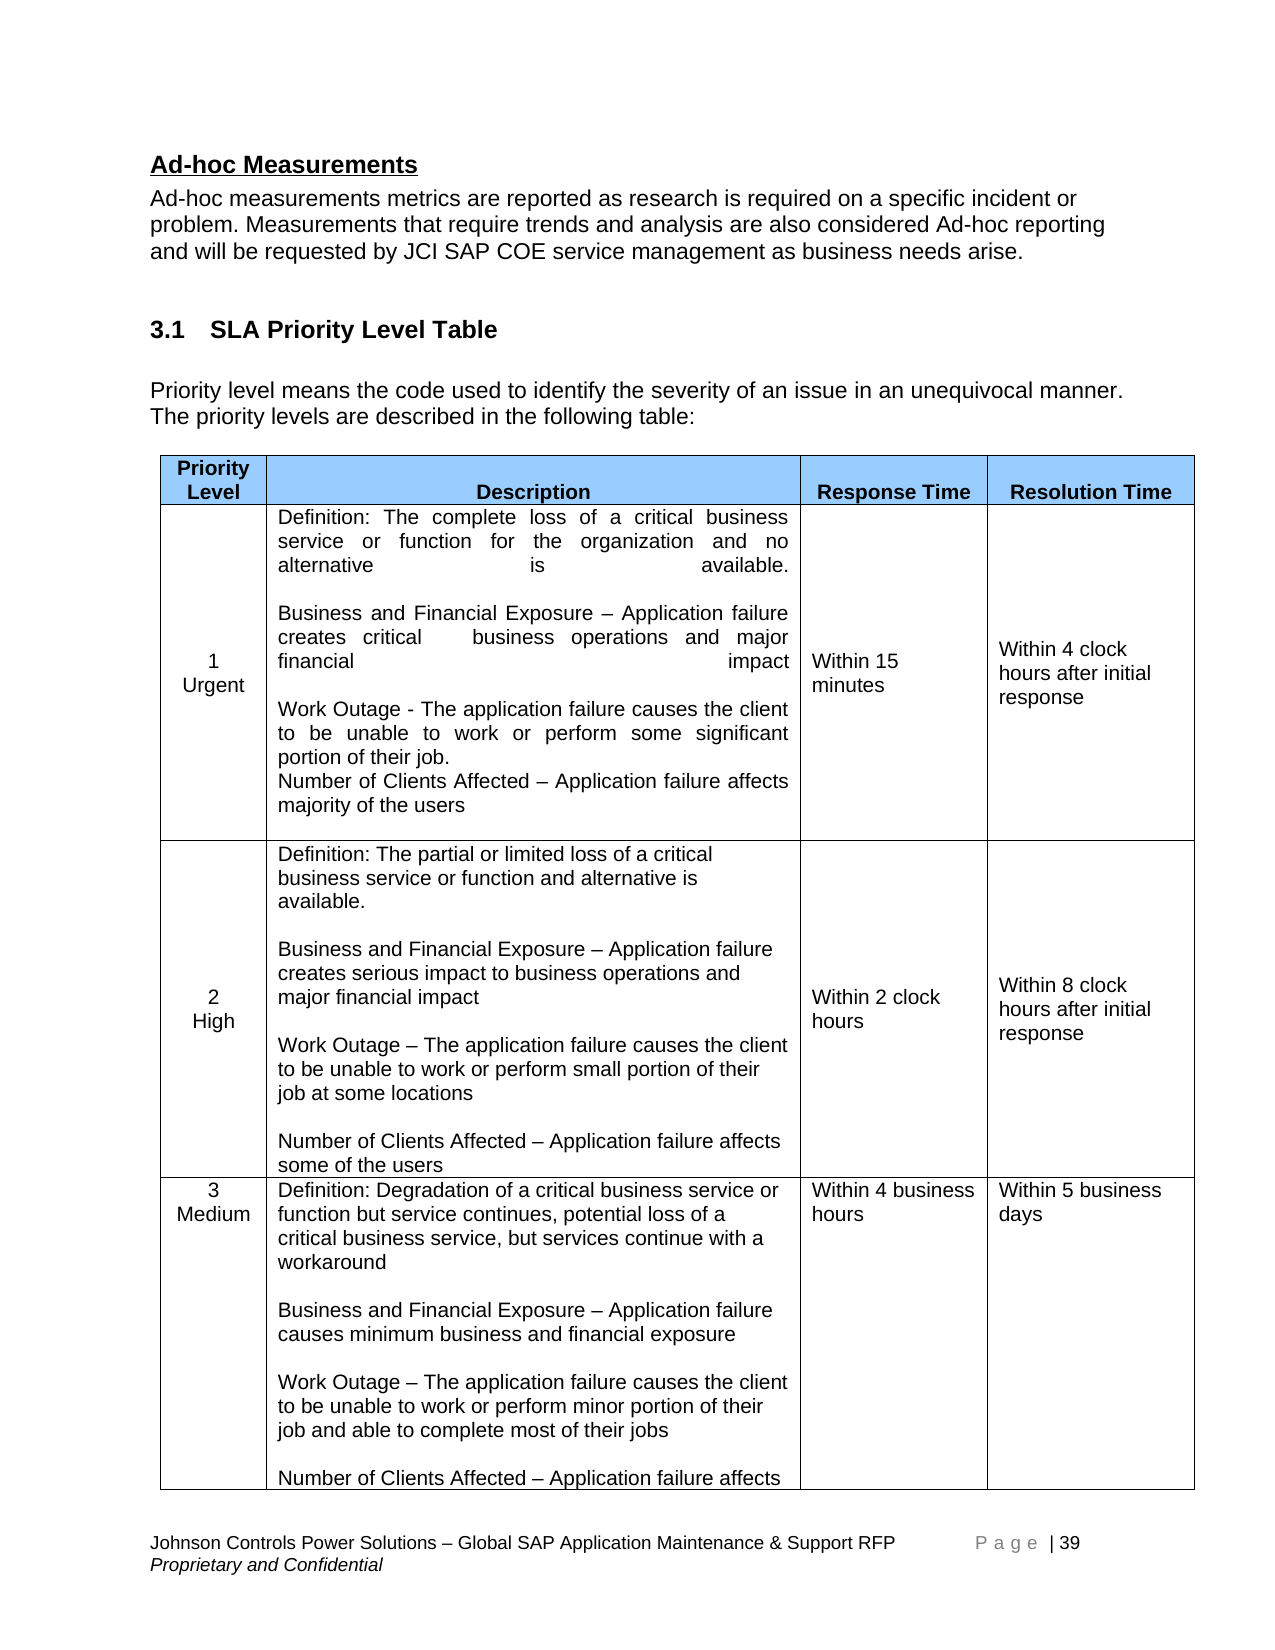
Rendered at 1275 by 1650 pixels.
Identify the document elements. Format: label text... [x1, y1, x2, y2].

table_cell Within 8 clock hours after initial response [988, 841, 1194, 1177]
table_cell 1 Urgent [161, 505, 266, 840]
table_cell 2 High [161, 841, 266, 1177]
table_cell Within 5 business days [988, 1178, 1194, 1489]
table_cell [267, 1178, 800, 1489]
table_cell Within 2 clock hours [801, 841, 987, 1177]
text Priority level means the code used to identify the severity of an issue in an unequivocal manner. The priority levels are described in the following table: [150, 377, 1125, 429]
table_cell Definition: The partial or limited loss of a critical business service or function and alternative is available. Business and Financial Exposure – Application failure creates serious impact to business operations and major financial impact Work Outage – The application failure causes the client to be unable to work or perform small portion of their job at some locations Number of Clients Affected – Application failure affects some of the users [267, 841, 800, 1177]
text Ad-hoc measurements metrics are reported as research is required on a specific incident or problem. Measurements that require trends and analysis are also considered Ad-hoc reporting and will be requested by JCI SAP COE service management as business needs arise. [150, 185, 1125, 264]
table_cell Within 4 business hours [801, 1178, 987, 1489]
table_cell 3 Medium [161, 1178, 266, 1489]
table_header Resolution Time [988, 456, 1194, 504]
subtitle Ad-hoc Measurements [150, 150, 1125, 179]
table_cell Within 4 clock hours after initial response [988, 505, 1194, 840]
table_header Priority Level [161, 456, 266, 504]
table_cell Definition: The complete loss of a critical business service or function for the organization and no alternative is available. Business and Financial Exposure – Application failure creates critical business operations and major financial impact Work Outage - The application failure causes the client to be unable to work or perform some significant portion of their job. Number of Clients Affected – Application failure affects majority of the users [267, 505, 800, 840]
subtitle SLA Priority Level Table [150, 315, 1125, 344]
table_header Response Time [801, 456, 987, 504]
table_header Description [267, 456, 800, 504]
table_cell Within 15 minutes [801, 505, 987, 840]
